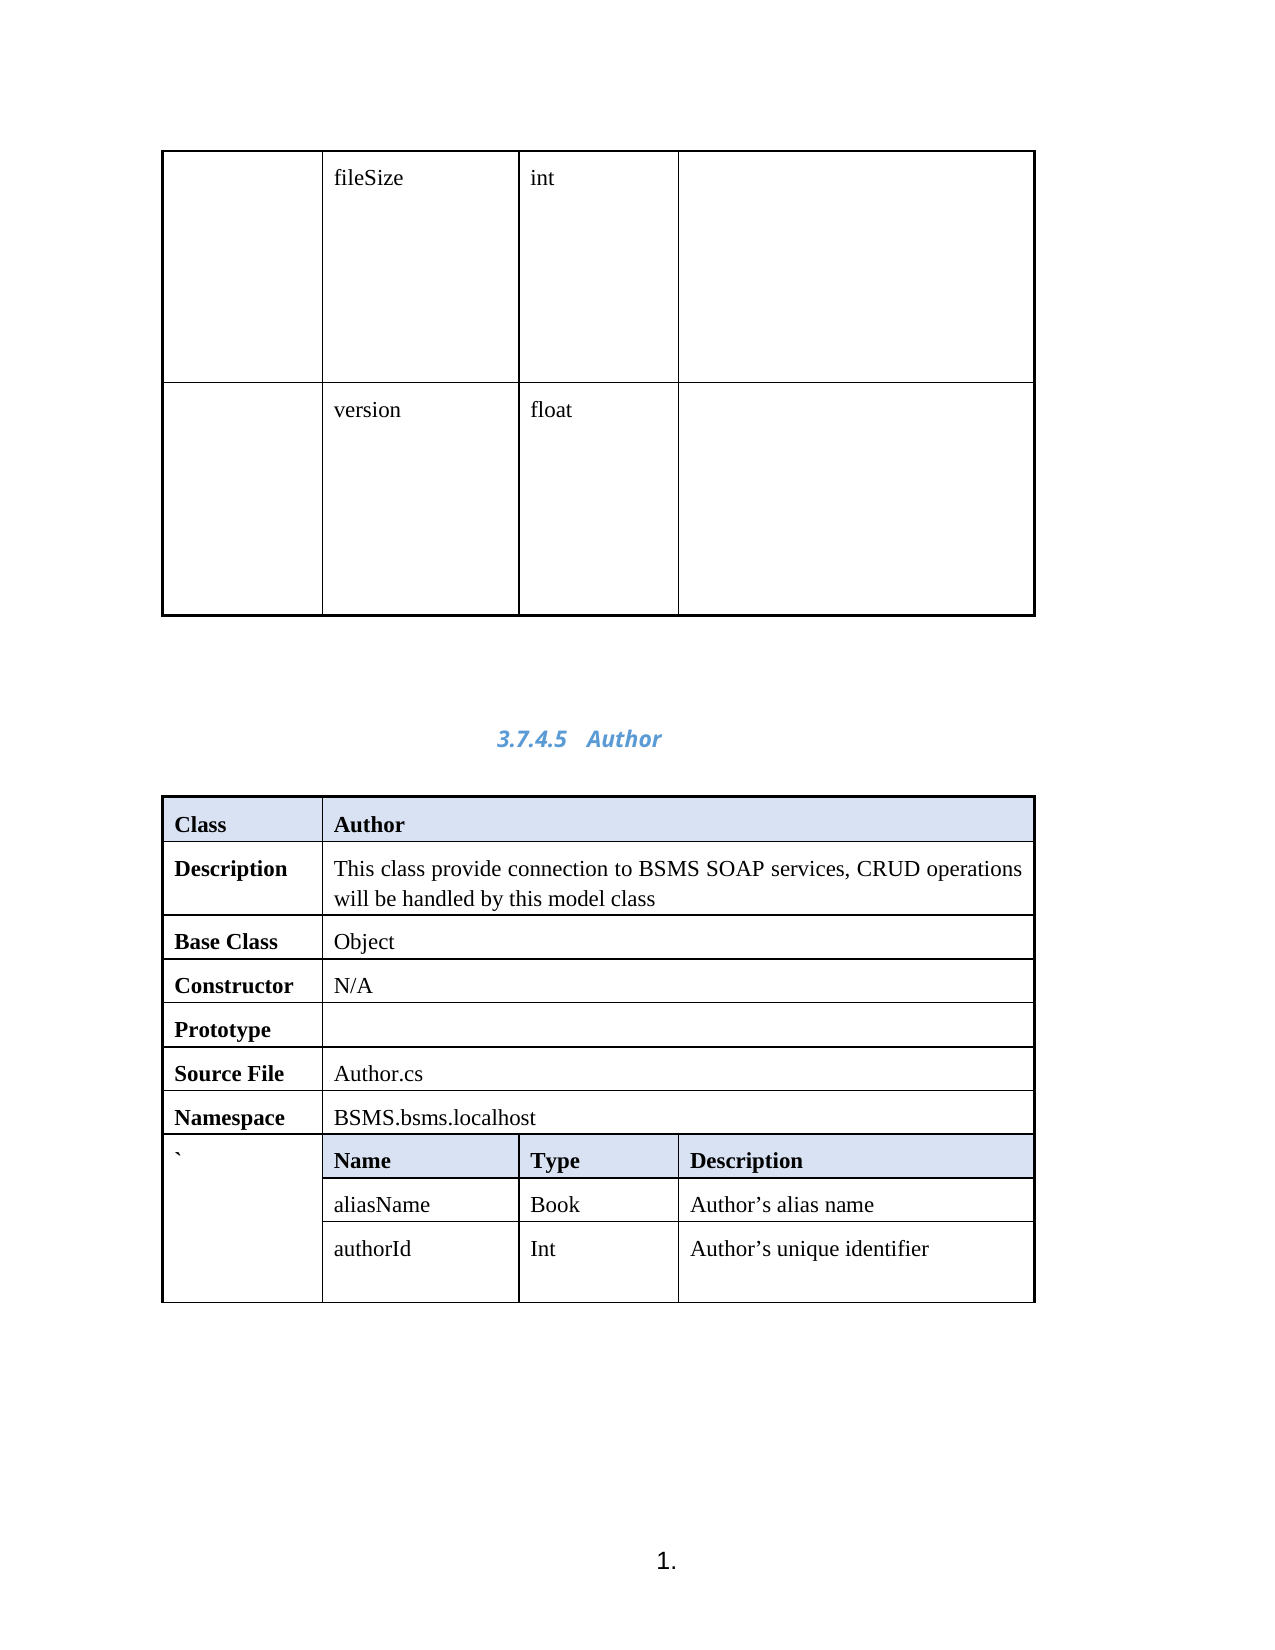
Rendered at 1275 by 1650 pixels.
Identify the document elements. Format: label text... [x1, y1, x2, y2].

subtitle Author [497, 723, 1125, 754]
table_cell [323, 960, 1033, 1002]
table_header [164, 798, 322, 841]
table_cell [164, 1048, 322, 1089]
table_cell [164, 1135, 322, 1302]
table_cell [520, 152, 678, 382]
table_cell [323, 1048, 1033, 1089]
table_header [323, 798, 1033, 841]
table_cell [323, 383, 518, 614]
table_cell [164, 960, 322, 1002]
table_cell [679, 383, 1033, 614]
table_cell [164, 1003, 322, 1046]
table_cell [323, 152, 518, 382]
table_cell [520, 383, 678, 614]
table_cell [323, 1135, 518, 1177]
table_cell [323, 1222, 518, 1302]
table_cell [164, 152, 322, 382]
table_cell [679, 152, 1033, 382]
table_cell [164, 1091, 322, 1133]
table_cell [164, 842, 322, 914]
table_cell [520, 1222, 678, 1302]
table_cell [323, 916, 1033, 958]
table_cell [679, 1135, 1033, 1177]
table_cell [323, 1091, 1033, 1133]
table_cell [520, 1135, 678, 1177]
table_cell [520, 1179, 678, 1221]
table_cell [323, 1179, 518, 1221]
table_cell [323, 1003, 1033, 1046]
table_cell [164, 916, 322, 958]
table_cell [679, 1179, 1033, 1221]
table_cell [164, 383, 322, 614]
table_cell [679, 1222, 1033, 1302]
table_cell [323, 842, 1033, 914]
